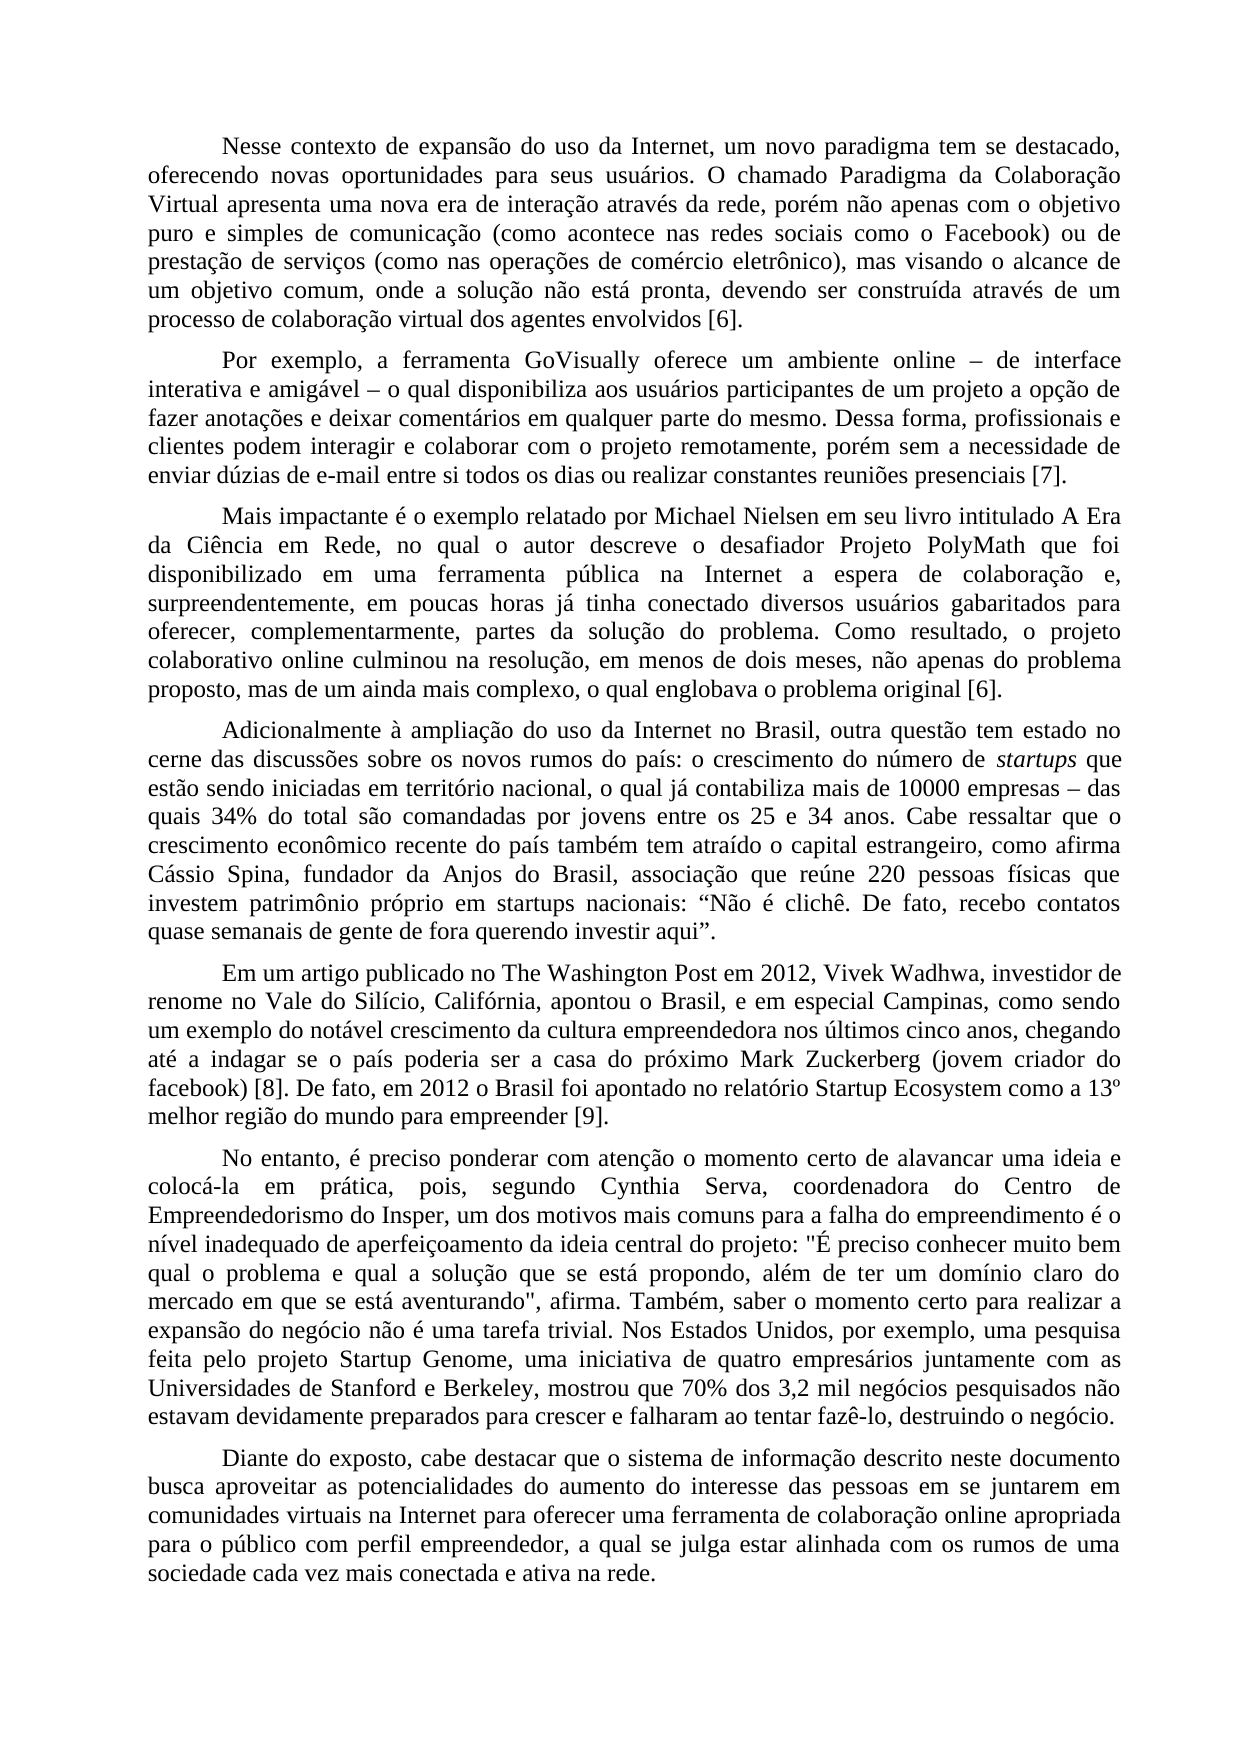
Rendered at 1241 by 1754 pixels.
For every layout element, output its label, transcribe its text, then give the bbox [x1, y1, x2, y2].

text Por exemplo, a ferramenta GoVisually oferece um ambiente online – de interface interativa e amigável – o qual disponibiliza aos usuários participantes de um projeto a opção de fazer anotações e deixar comentários em qualquer parte do mesmo. Dessa forma, profissionais e clientes podem interagir e colaborar com o projeto remotamente, porém sem a necessidade de enviar dúzias de e-mail entre si todos os dias ou realizar constantes reuniões presenciais [7]. [148, 345, 1122, 489]
text Diante do exposto, cabe destacar que o sistema de informação descrito neste documento busca aproveitar as potencialidades do aumento do interesse das pessoas em se juntarem em comunidades virtuais na Internet para oferecer uma ferramenta de colaboração online apropriada para o público com perfil empreendedor, a qual se julga estar alinhada com os rumos de uma sociedade cada vez mais conectada e ativa na rede. [148, 1443, 1122, 1586]
text Nesse contexto de expansão do uso da Internet, um novo paradigma tem se destacado, oferecendo novas oportunidades para seus usuários. O chamado Paradigma da Colaboração Virtual apresenta uma nova era de interação através da rede, porém não apenas com o objetivo puro e simples de comunicação (como acontece nas redes sociais como o Facebook) ou de prestação de serviços (como nas operações de comércio eletrônico), mas visando o alcance de um objetivo comum, onde a solução não está pronta, devendo ser construída através de um processo de colaboração virtual dos agentes envolvidos [6]. [148, 131, 1122, 333]
text No entanto, é preciso ponderar com atenção o momento certo de alavancar uma ideia e colocá-la em prática, pois, segundo Cynthia Serva, coordenadora do Centro de Empreendedorismo do Insper, um dos motivos mais comuns para a falha do empreendimento é o nível inadequado de aperfeiçoamento da ideia central do projeto: "É preciso conhecer muito bem qual o problema e qual a solução que se está propondo, além de ter um domínio claro do mercado em que se está aventurando", afirma. Também, saber o momento certo para realizar a expansão do negócio não é uma tarefa trivial. Nos Estados Unidos, por exemplo, uma pesquisa feita pelo projeto Startup Genome, uma iniciativa de quatro empresários juntamente com as Universidades de Stanford e Berkeley, mostrou que 70% dos 3,2 mil negócios pesquisados não estavam devidamente preparados para crescer e falharam ao tentar fazê-lo, destruindo o negócio. [148, 1143, 1122, 1430]
text Mais impactante é o exemplo relatado por Michael Nielsen em seu livro intitulado A Era da Ciência em Rede, no qual o autor descreve o desafiador Projeto PolyMath que foi disponibilizado em uma ferramenta pública na Internet a espera de colaboração e, surpreendentemente, em poucas horas já tinha conectado diversos usuários gabaritados para oferecer, complementarmente, partes da solução do problema. Como resultado, o projeto colaborativo online culminou na resolução, em menos de dois meses, não apenas do problema proposto, mas de um ainda mais complexo, o qual englobava o problema original [6]. [148, 501, 1122, 703]
text Em um artigo publicado no The Washington Post em 2012, Vivek Wadhwa, investidor de renome no Vale do Silício, Califórnia, apontou o Brasil, e em especial Campinas, como sendo um exemplo do notável crescimento da cultura empreendedora nos últimos cinco anos, chegando até a indagar se o país poderia ser a casa do próximo Mark Zuckerberg (jovem criador do facebook) [8]. De fato, em 2012 o Brasil foi apontado no relatório Startup Ecosystem como a 13º melhor região do mundo para empreender [9]. [148, 958, 1122, 1130]
text Adicionalmente à ampliação do uso da Internet no Brasil, outra questão tem estado no cerne das discussões sobre os novos rumos do país: o crescimento do número de startups que estão sendo iniciadas em território nacional, o qual já contabiliza mais de 10000 empresas – das quais 34% do total são comandadas por jovens entre os 25 e 34 anos. Cabe ressaltar que o crescimento econômico recente do país também tem atraído o capital estrangeiro, como afirma Cássio Spina, fundador da Anjos do Brasil, associação que reúne 220 pessoas físicas que investem patrimônio próprio em startups nacionais: “Não é clichê. De fato, recebo contatos quase semanais de gente de fora querendo investir aqui”. [148, 715, 1122, 945]
